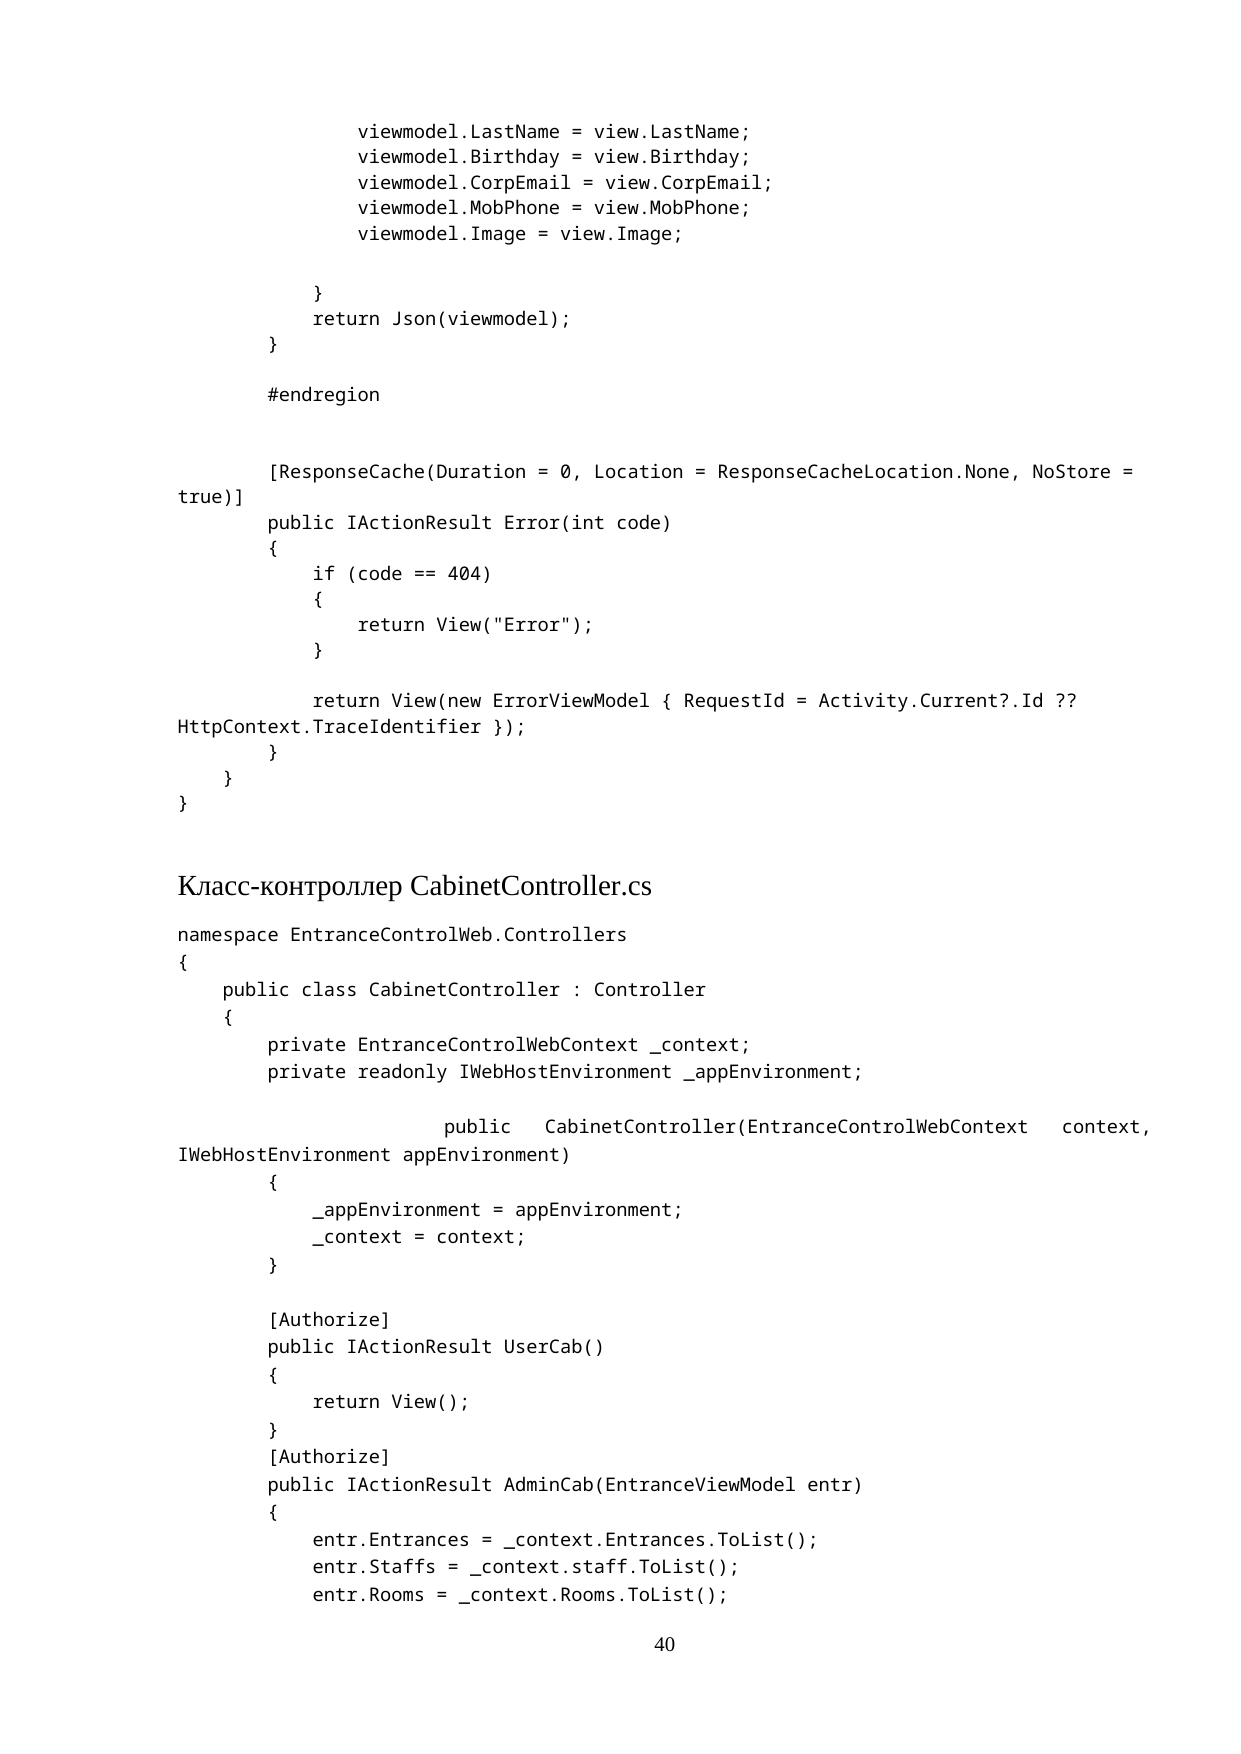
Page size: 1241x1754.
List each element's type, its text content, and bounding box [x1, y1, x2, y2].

text } [177, 1251, 1152, 1276]
text } [177, 637, 1152, 662]
text return View("Error"); [177, 611, 1152, 637]
text } [177, 739, 1152, 764]
text [Authorize] [177, 1306, 1152, 1331]
text { [177, 1361, 1152, 1386]
text { [177, 534, 1152, 560]
text private readonly IWebHostEnvironment _appEnvironment; [177, 1058, 1152, 1084]
text Класс-контроллер CabinetController.cs [177, 868, 1152, 902]
text _context = context; [177, 1223, 1152, 1249]
text { [177, 1498, 1152, 1524]
text { [177, 1003, 1152, 1029]
text namespace EntranceControlWeb.Controllers [177, 921, 1152, 946]
text public IActionResult UserCab() [177, 1333, 1152, 1359]
text _appEnvironment = appEnvironment; [177, 1196, 1152, 1221]
text return Json(viewmodel); [177, 305, 1152, 330]
text entr.Entrances = _context.Entrances.ToList(); [177, 1526, 1152, 1551]
text return View(); [177, 1388, 1152, 1414]
text { [177, 948, 1152, 974]
text } [177, 764, 1152, 790]
text viewmodel.Image = view.Image; [177, 220, 1152, 246]
text return View(new ErrorViewModel { RequestId = Activity.Current?.Id ?? HttpContext.TraceIdentifier }); [177, 688, 1152, 739]
text } [177, 330, 1152, 356]
text } [177, 790, 1152, 815]
text #endregion [177, 381, 1152, 407]
text entr.Staffs = _context.staff.ToList(); [177, 1553, 1152, 1579]
text entr.Rooms = _context.Rooms.ToList(); [177, 1581, 1152, 1606]
text } [177, 279, 1152, 305]
text public CabinetController(EntranceControlWebContext context, IWebHostEnvironment appEnvironment) [177, 1113, 1152, 1166]
text { [177, 1168, 1152, 1194]
text public class CabinetController : Controller [177, 976, 1152, 1001]
text } [177, 1416, 1152, 1441]
text if (code == 404) [177, 560, 1152, 586]
text private EntranceControlWebContext _context; [177, 1031, 1152, 1056]
text public IActionResult Error(int code) [177, 509, 1152, 534]
text viewmodel.CorpEmail = view.CorpEmail; [177, 169, 1152, 195]
text public IActionResult AdminCab(EntranceViewModel entr) [177, 1471, 1152, 1496]
text [Authorize] [177, 1443, 1152, 1469]
text viewmodel.MobPhone = view.MobPhone; [177, 195, 1152, 220]
text viewmodel.LastName = view.LastName; [177, 118, 1152, 144]
text [ResponseCache(Duration = 0, Location = ResponseCacheLocation.None, NoStore = true)] [177, 458, 1152, 509]
text { [177, 586, 1152, 611]
text viewmodel.Birthday = view.Birthday; [177, 144, 1152, 169]
